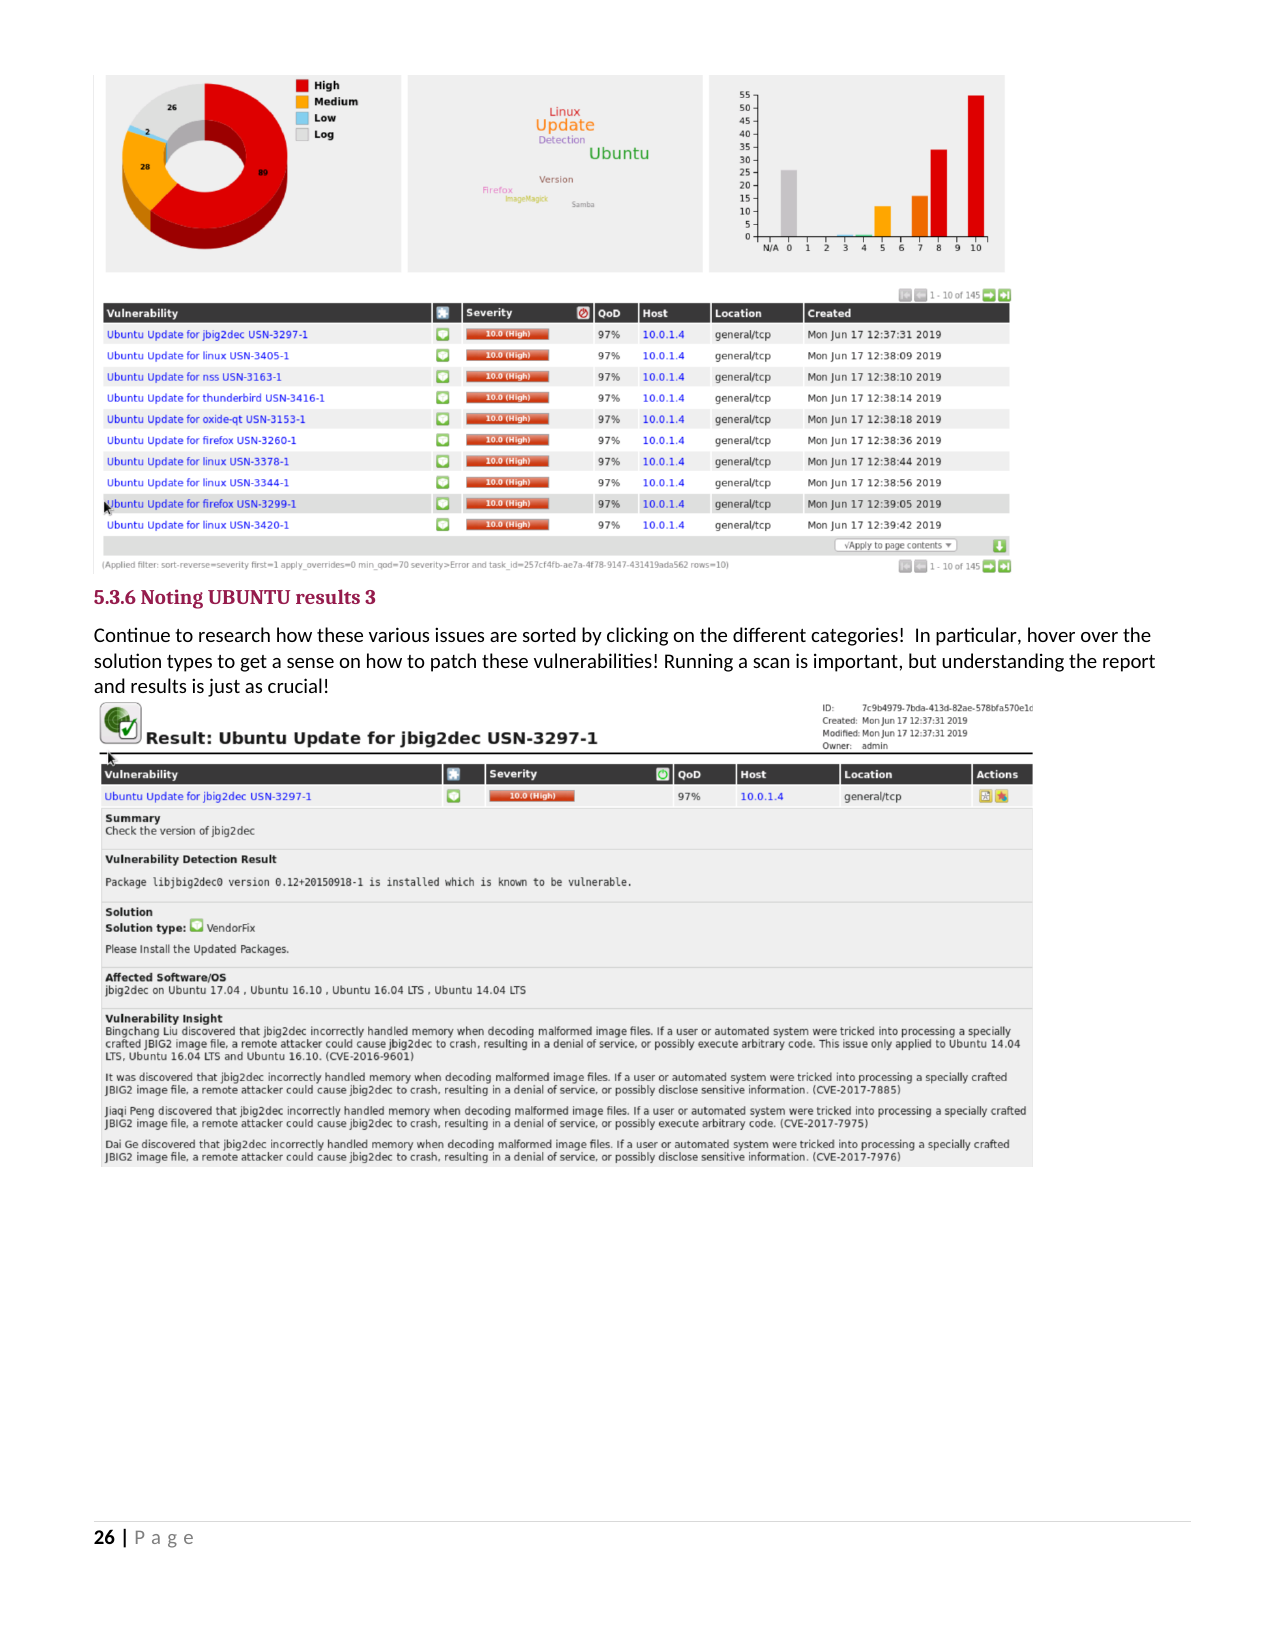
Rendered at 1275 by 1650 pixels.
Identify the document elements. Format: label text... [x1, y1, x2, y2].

subtitle 5.3.6 Noting UBUNTU results 3 [94, 586, 1191, 610]
picture [93, 698, 1033, 1167]
picture [93, 75, 1018, 574]
text Continue to research how these various issues are sorted by clicking on the different categories! In particular, hover over the solution types to get a sense on how to patch these vulnerabilities! Running a scan is important, but understanding the report and results is just as crucial! [94, 622, 1191, 699]
